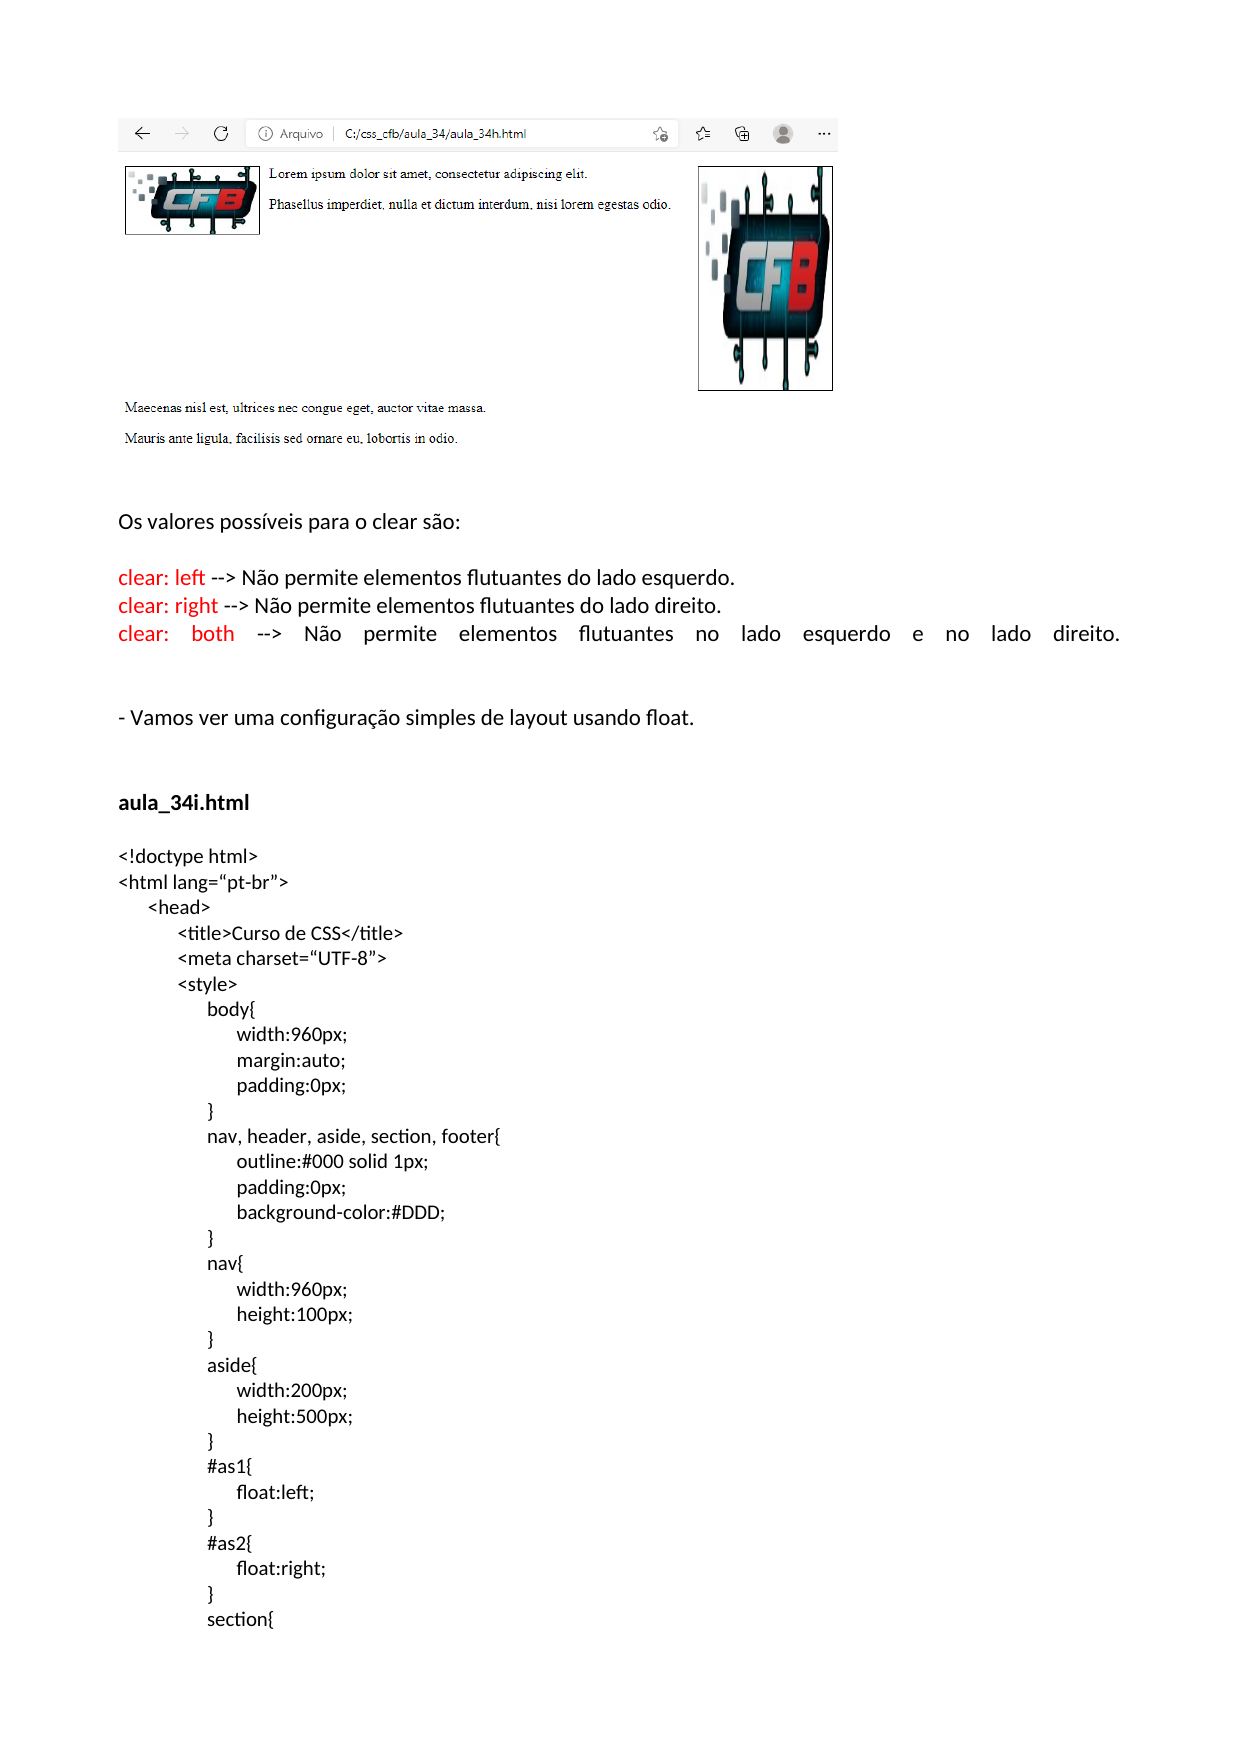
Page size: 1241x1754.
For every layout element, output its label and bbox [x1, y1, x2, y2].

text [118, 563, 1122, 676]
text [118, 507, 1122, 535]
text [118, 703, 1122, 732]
picture [118, 118, 839, 452]
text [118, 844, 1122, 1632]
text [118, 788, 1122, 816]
